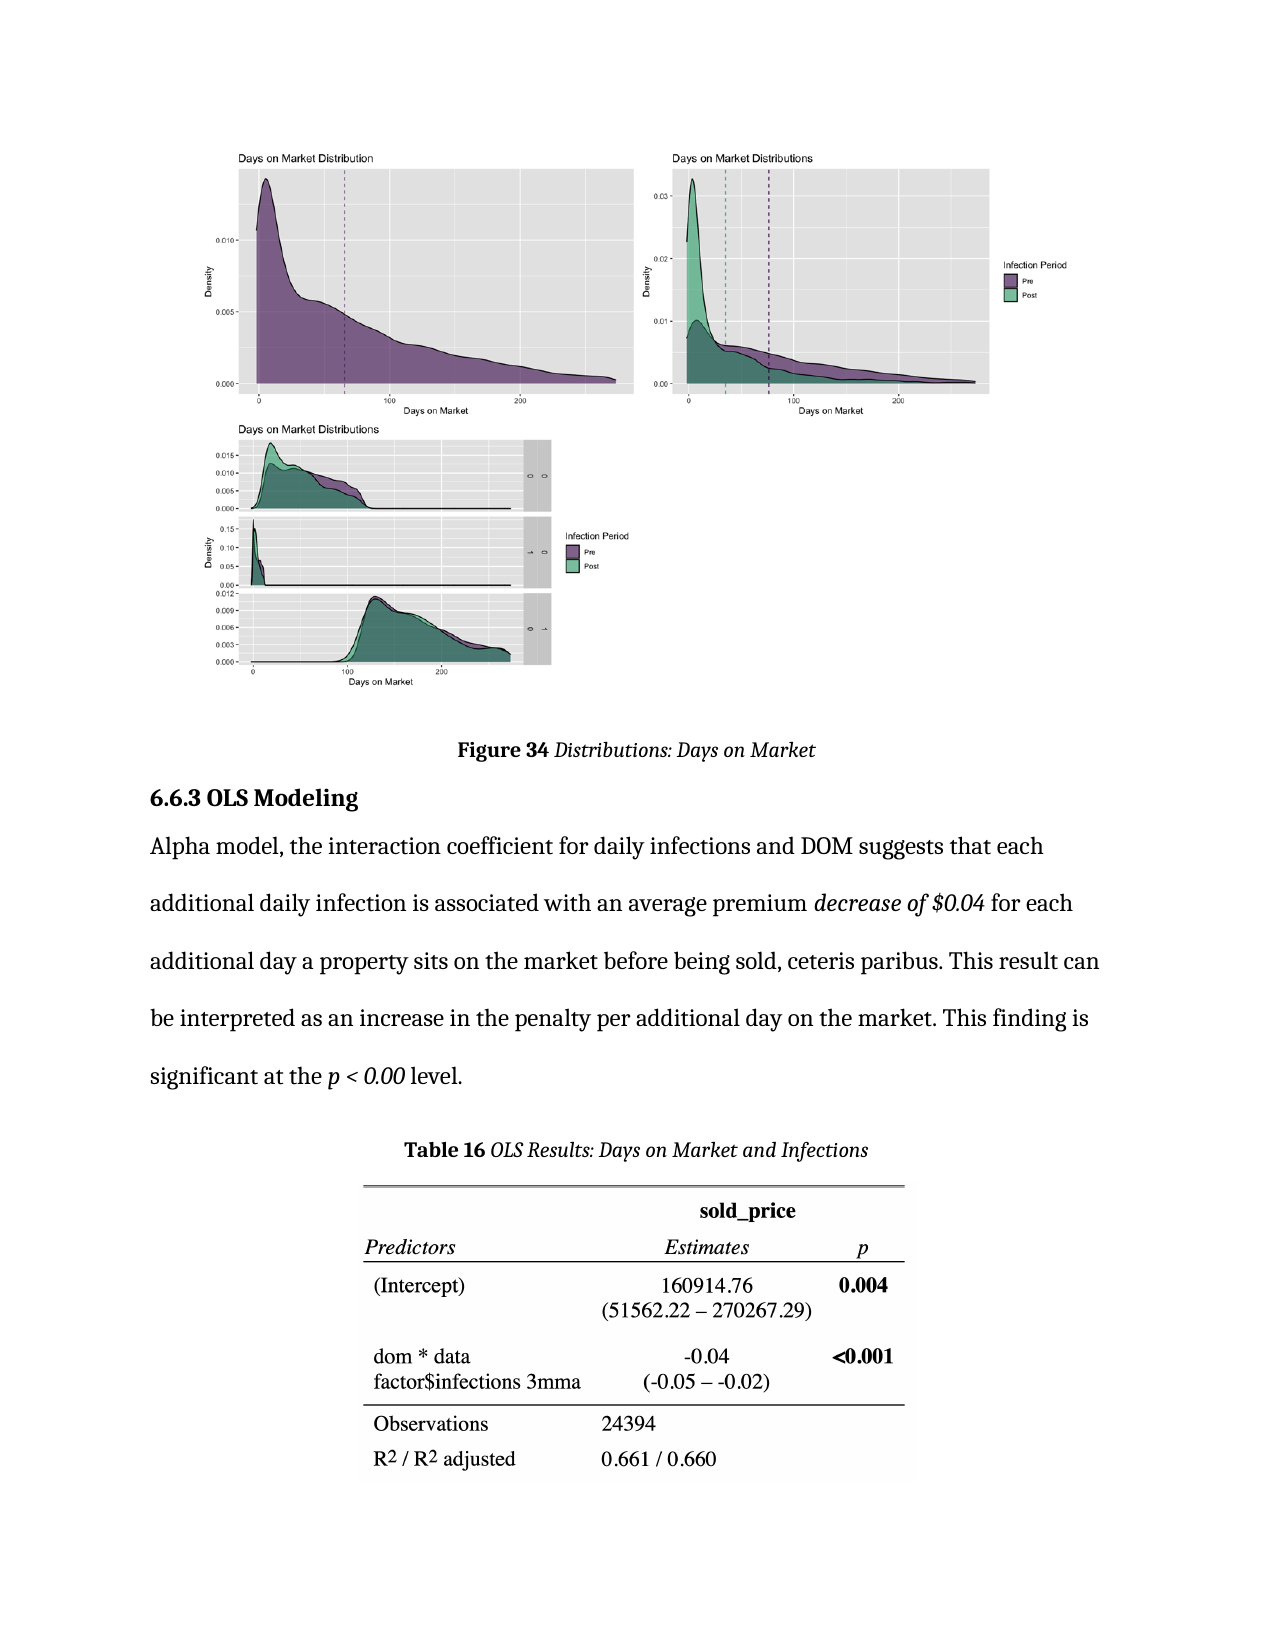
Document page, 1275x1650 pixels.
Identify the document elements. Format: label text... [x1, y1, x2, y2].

picture [357, 1181, 918, 1482]
picture [200, 150, 1075, 691]
text Figure 34 Distributions: Days on Market [150, 738, 1125, 763]
text Alpha model, the interaction coefficient for daily infections and DOM suggests that each additional daily infection is associated with an average premium decrease of $0.04 for each additional day a property sits on the market before being sold, ceteris paribus. This result can be interpreted as an increase in the penalty per additional day on the market. This finding is significant at the p < 0.00 level. [150, 832, 1125, 1090]
text Table 16 OLS Results: Days on Market and Infections [150, 1138, 1125, 1163]
subtitle 6.6.3 OLS Modeling [150, 784, 1125, 813]
